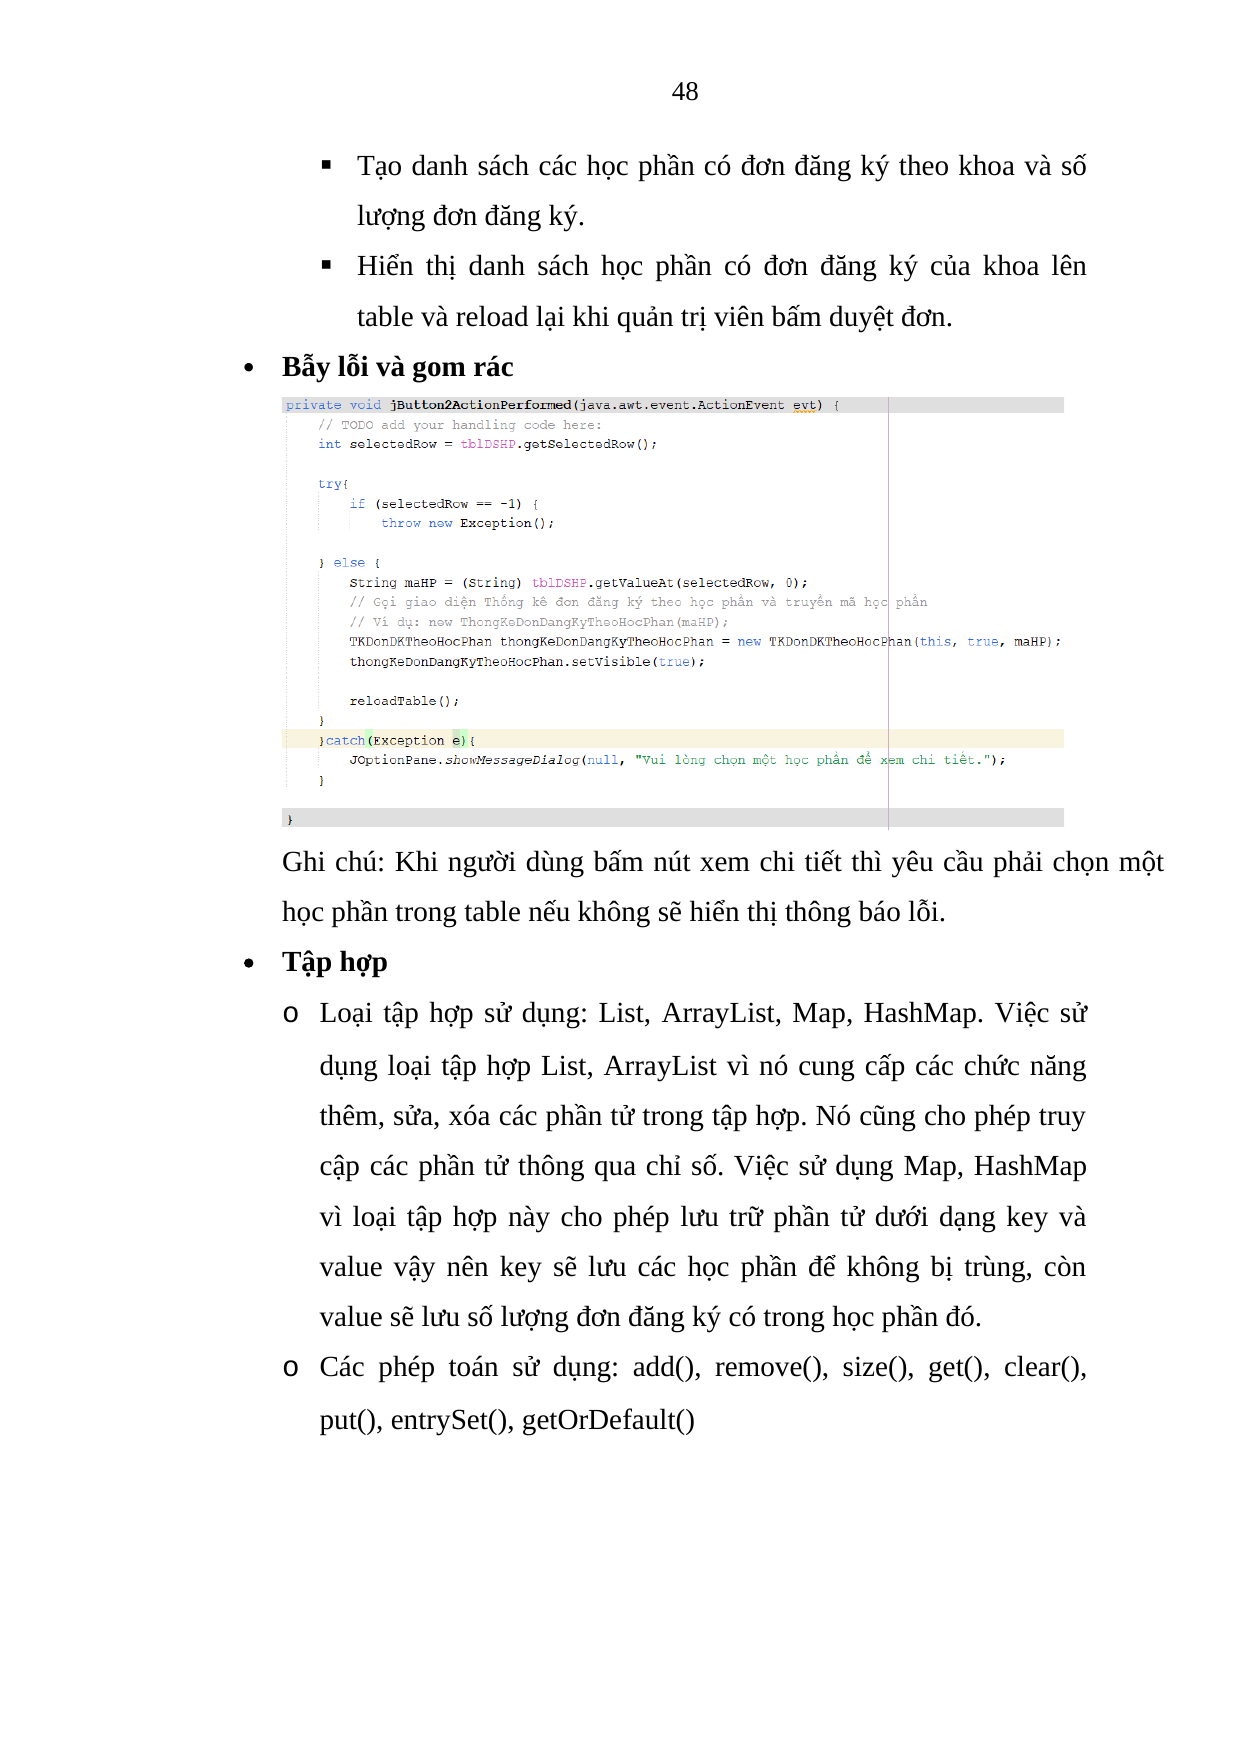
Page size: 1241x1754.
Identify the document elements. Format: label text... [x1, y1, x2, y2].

text Ghi chú: Khi người dùng bấm nút xem chi tiết thì yêu cầu phải chọn một học phần trong table nếu không sẽ hiển thị thông báo lỗi. [282, 844, 1166, 928]
picture [281, 397, 1065, 830]
list Tạo danh sách các học phần có đơn đăng ký theo khoa và số lượng đơn đăng ký. [319, 148, 1088, 232]
list Hiển thị danh sách học phần có đơn đăng ký của khoa lên table và reload lại khi quản trị viên bấm duyệt đơn. [319, 248, 1088, 332]
list Tập hợp [244, 944, 1088, 978]
list Các phép toán sử dụng: add(), remove(), size(), get(), clear(), put(), entrySet(), getOrDefault() [282, 1349, 1088, 1436]
list Loại tập hợp sử dụng: List, ArrayList, Map, HashMap. Việc sử dụng loại tập hợp List, ArrayList vì nó cung cấp các chức năng thêm, sửa, xóa các phần tử trong tập hợp. Nó cũng cho phép truy cập các phần tử thông qua chỉ số. Việc sử dụng Map, HashMap vì loại tập hợp này cho phép lưu trữ phần tử dưới dạng key và value vậy nên key sẽ lưu các học phần để không bị trùng, còn value sẽ lưu số lượng đơn đăng ký có trong học phần đó. [282, 995, 1088, 1333]
